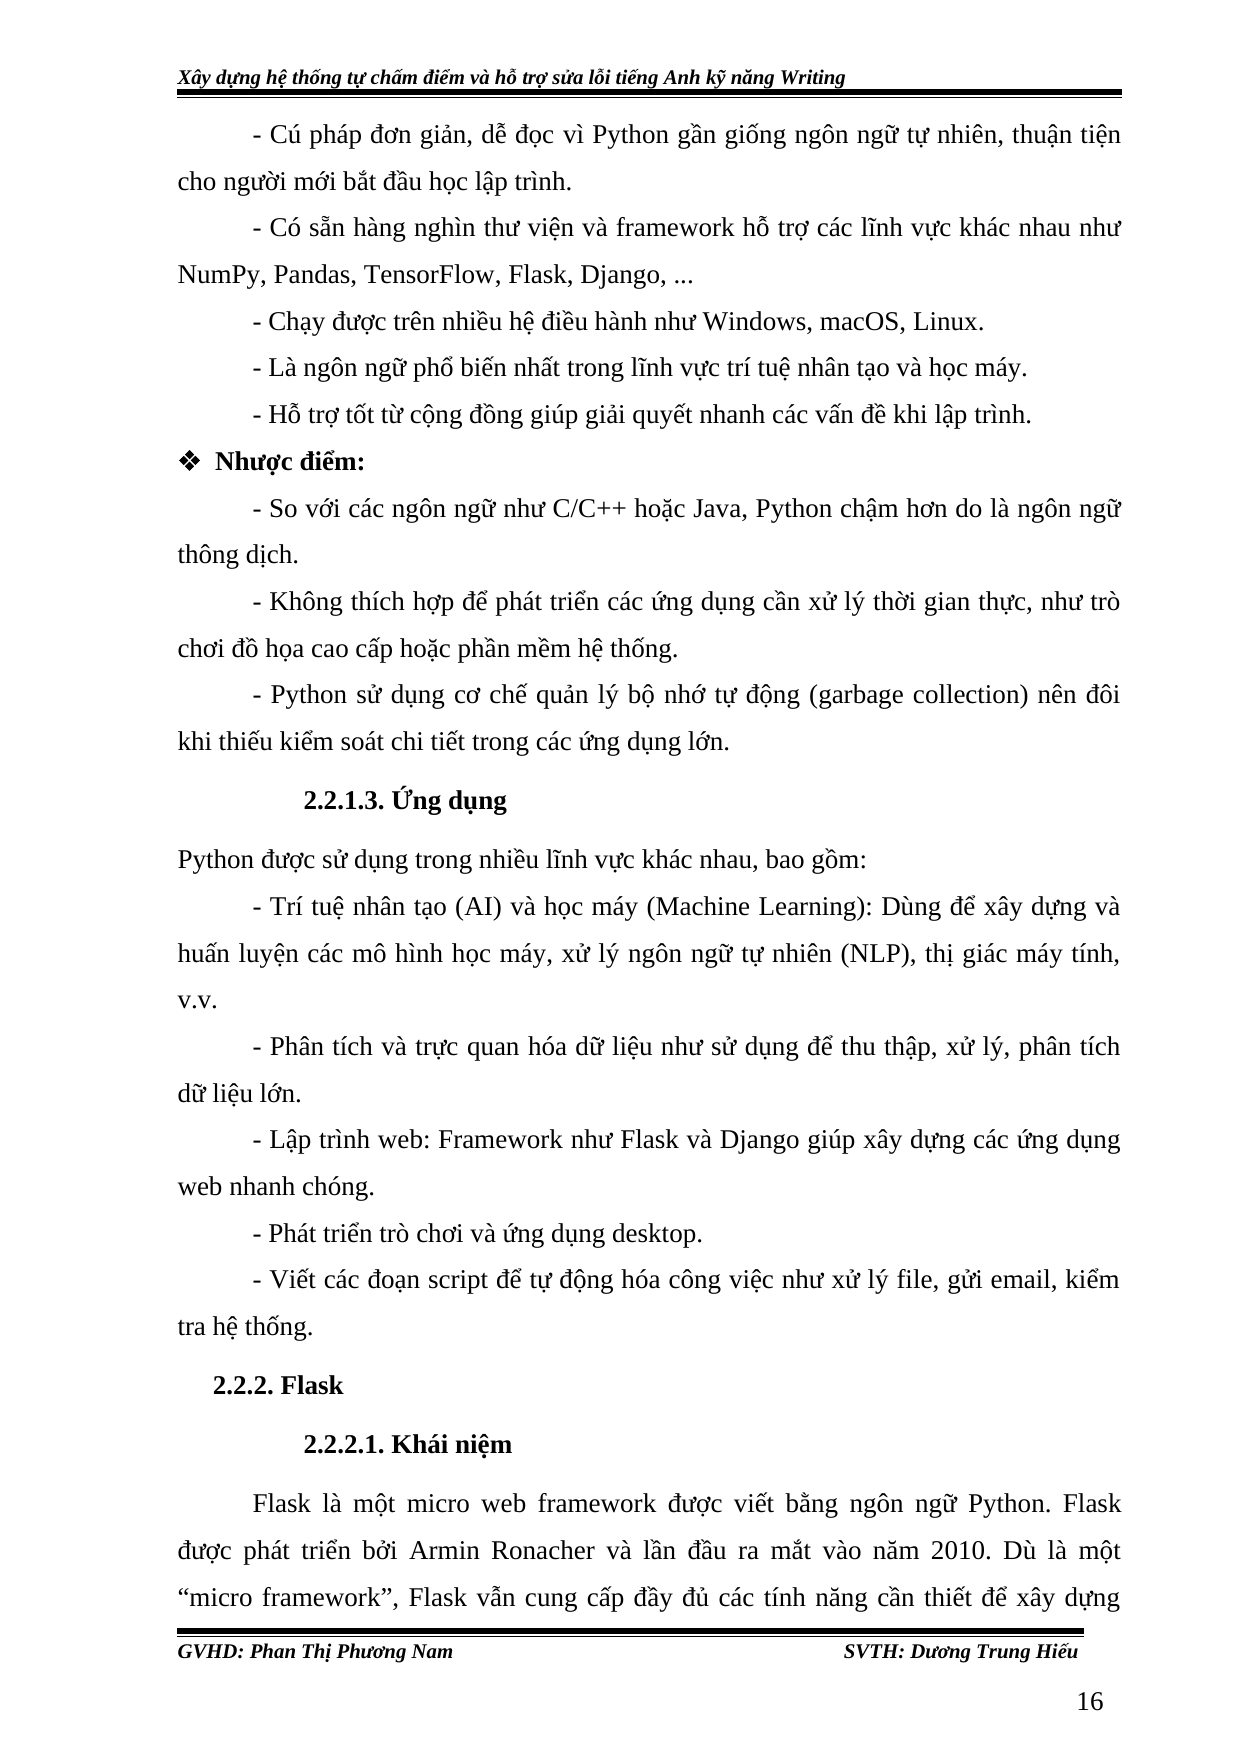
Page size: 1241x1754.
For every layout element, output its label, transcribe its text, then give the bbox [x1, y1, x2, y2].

text - Viết các đoạn script để tự động hóa công việc như xử lý file, gửi email, kiểm tra hệ thống. [177, 1263, 1122, 1341]
text - Hỗ trợ tốt từ cộng đồng giúp giải quyết nhanh các vấn đề khi lập trình. [177, 398, 1122, 429]
text - Chạy được trên nhiều hệ điều hành như Windows, macOS, Linux. [177, 305, 1122, 336]
text - Có sẵn hàng nghìn thư viện và framework hỗ trợ các lĩnh vực khác nhau như NumPy, Pandas, TensorFlow, Flask, Django, ... [177, 211, 1122, 289]
list - Không thích hợp để phát triển các ứng dụng cần xử lý thời gian thực, như trò chơi đồ họa cao cấp hoặc phần mềm hệ thống. [177, 585, 1122, 663]
subtitle Ứng dụng [303, 784, 1122, 815]
list Nhược điểm: [177, 445, 1122, 476]
text - Phân tích và trực quan hóa dữ liệu như sử dụng để thu thập, xử lý, phân tích dữ liệu lớn. [177, 1030, 1122, 1108]
list - Cú pháp đơn giản, dễ đọc vì Python gần giống ngôn ngữ tự nhiên, thuận tiện cho người mới bắt đầu học lập trình. [177, 118, 1122, 196]
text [177, 1487, 1122, 1612]
text - Trí tuệ nhân tạo (AI) và học máy (Machine Learning): Dùng để xây dựng và huấn luyện các mô hình học máy, xử lý ngôn ngữ tự nhiên (NLP), thị giác máy tính, v.v. [177, 890, 1122, 1014]
list - So với các ngôn ngữ như C/C++ hoặc Java, Python chậm hơn do là ngôn ngữ thông dịch. [177, 492, 1122, 569]
text - Lập trình web: Framework như Flask và Django giúp xây dựng các ứng dụng web nhanh chóng. [177, 1123, 1122, 1201]
list - Python sử dụng cơ chế quản lý bộ nhớ tự động (garbage collection) nên đôi khi thiếu kiểm soát chi tiết trong các ứng dụng lớn. [177, 678, 1122, 756]
text - Phát triển trò chơi và ứng dụng desktop. [177, 1217, 1122, 1248]
subtitle Flask [213, 1369, 1122, 1400]
subtitle Khái niệm [303, 1428, 1122, 1459]
text Python được sử dụng trong nhiều lĩnh vực khác nhau, bao gồm: [177, 843, 1122, 874]
text - Là ngôn ngữ phổ biến nhất trong lĩnh vực trí tuệ nhân tạo và học máy. [177, 351, 1122, 383]
